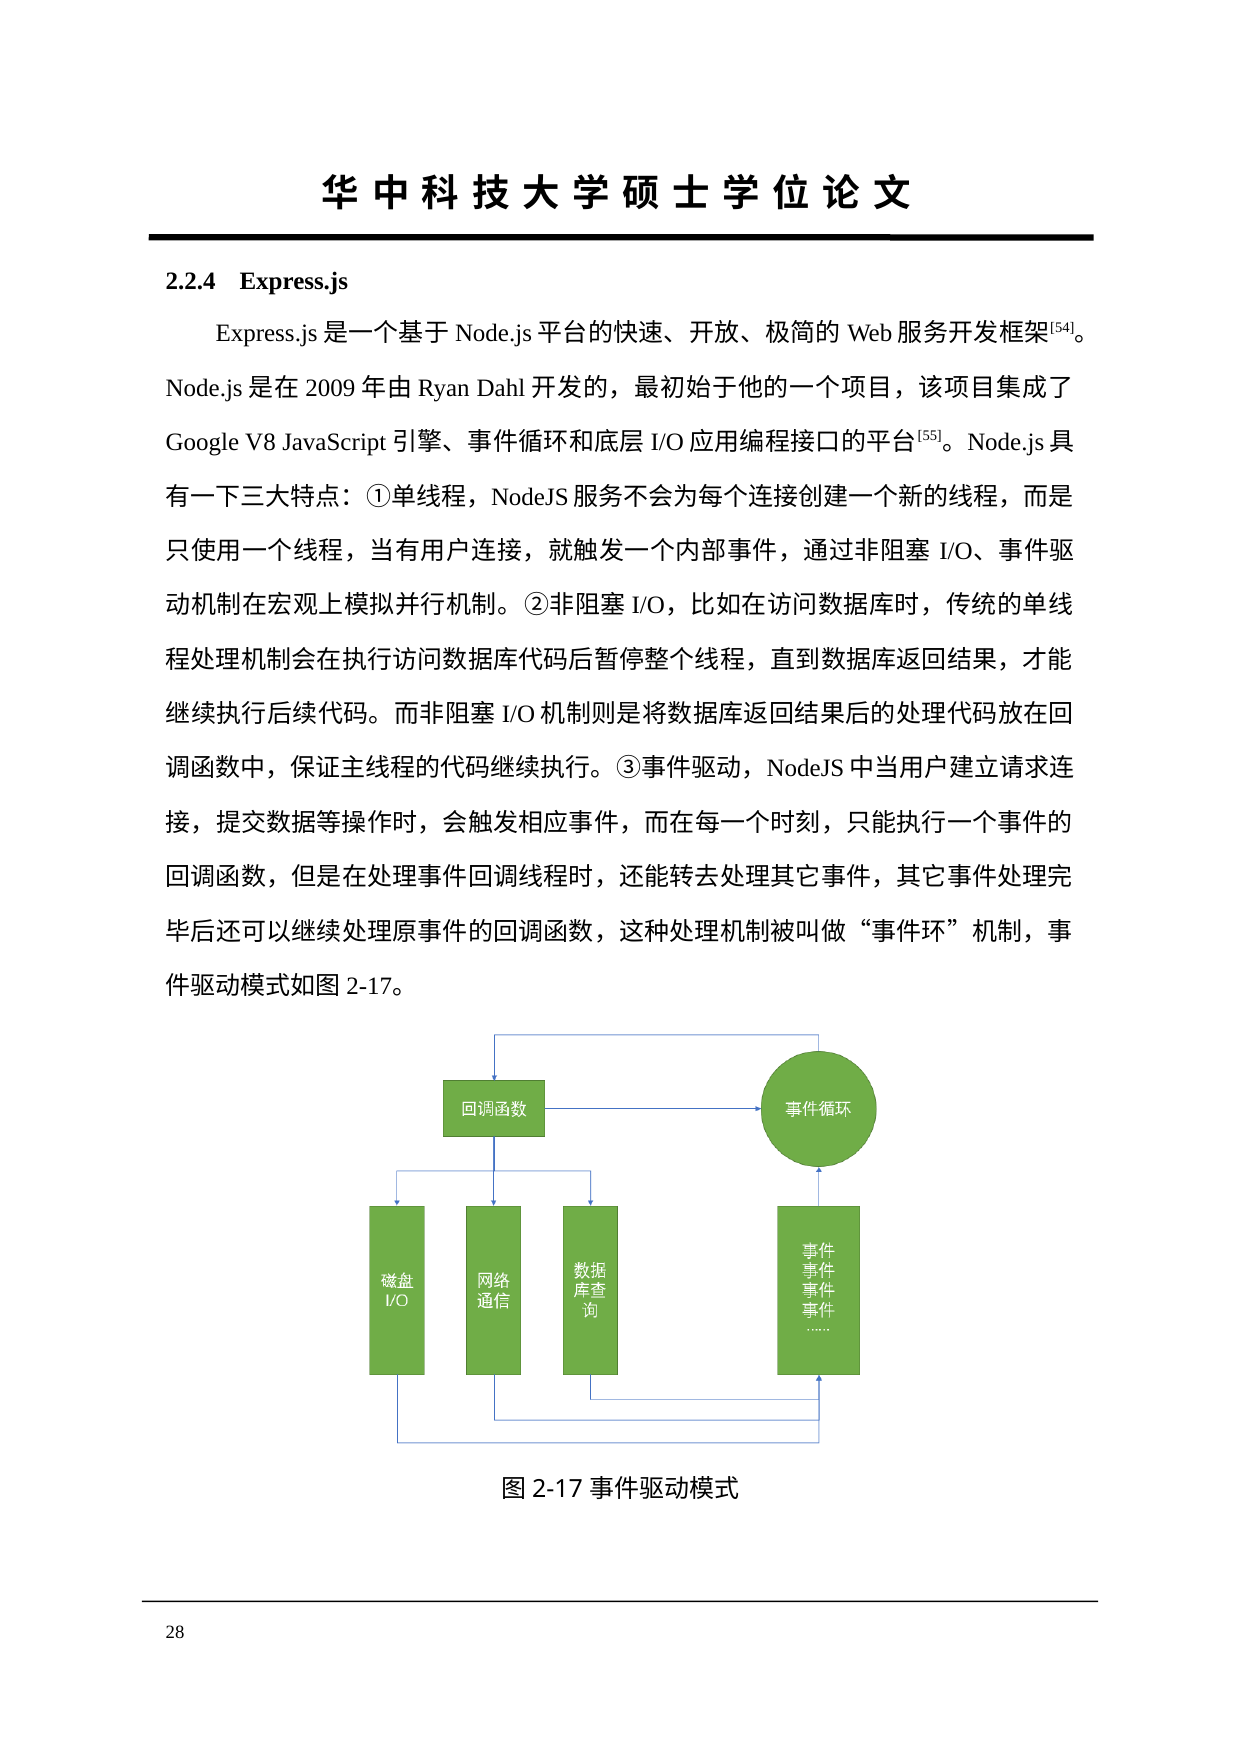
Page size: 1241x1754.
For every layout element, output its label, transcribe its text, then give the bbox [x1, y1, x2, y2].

subtitle Express.js [165, 266, 1075, 294]
picture [353, 1019, 887, 1455]
